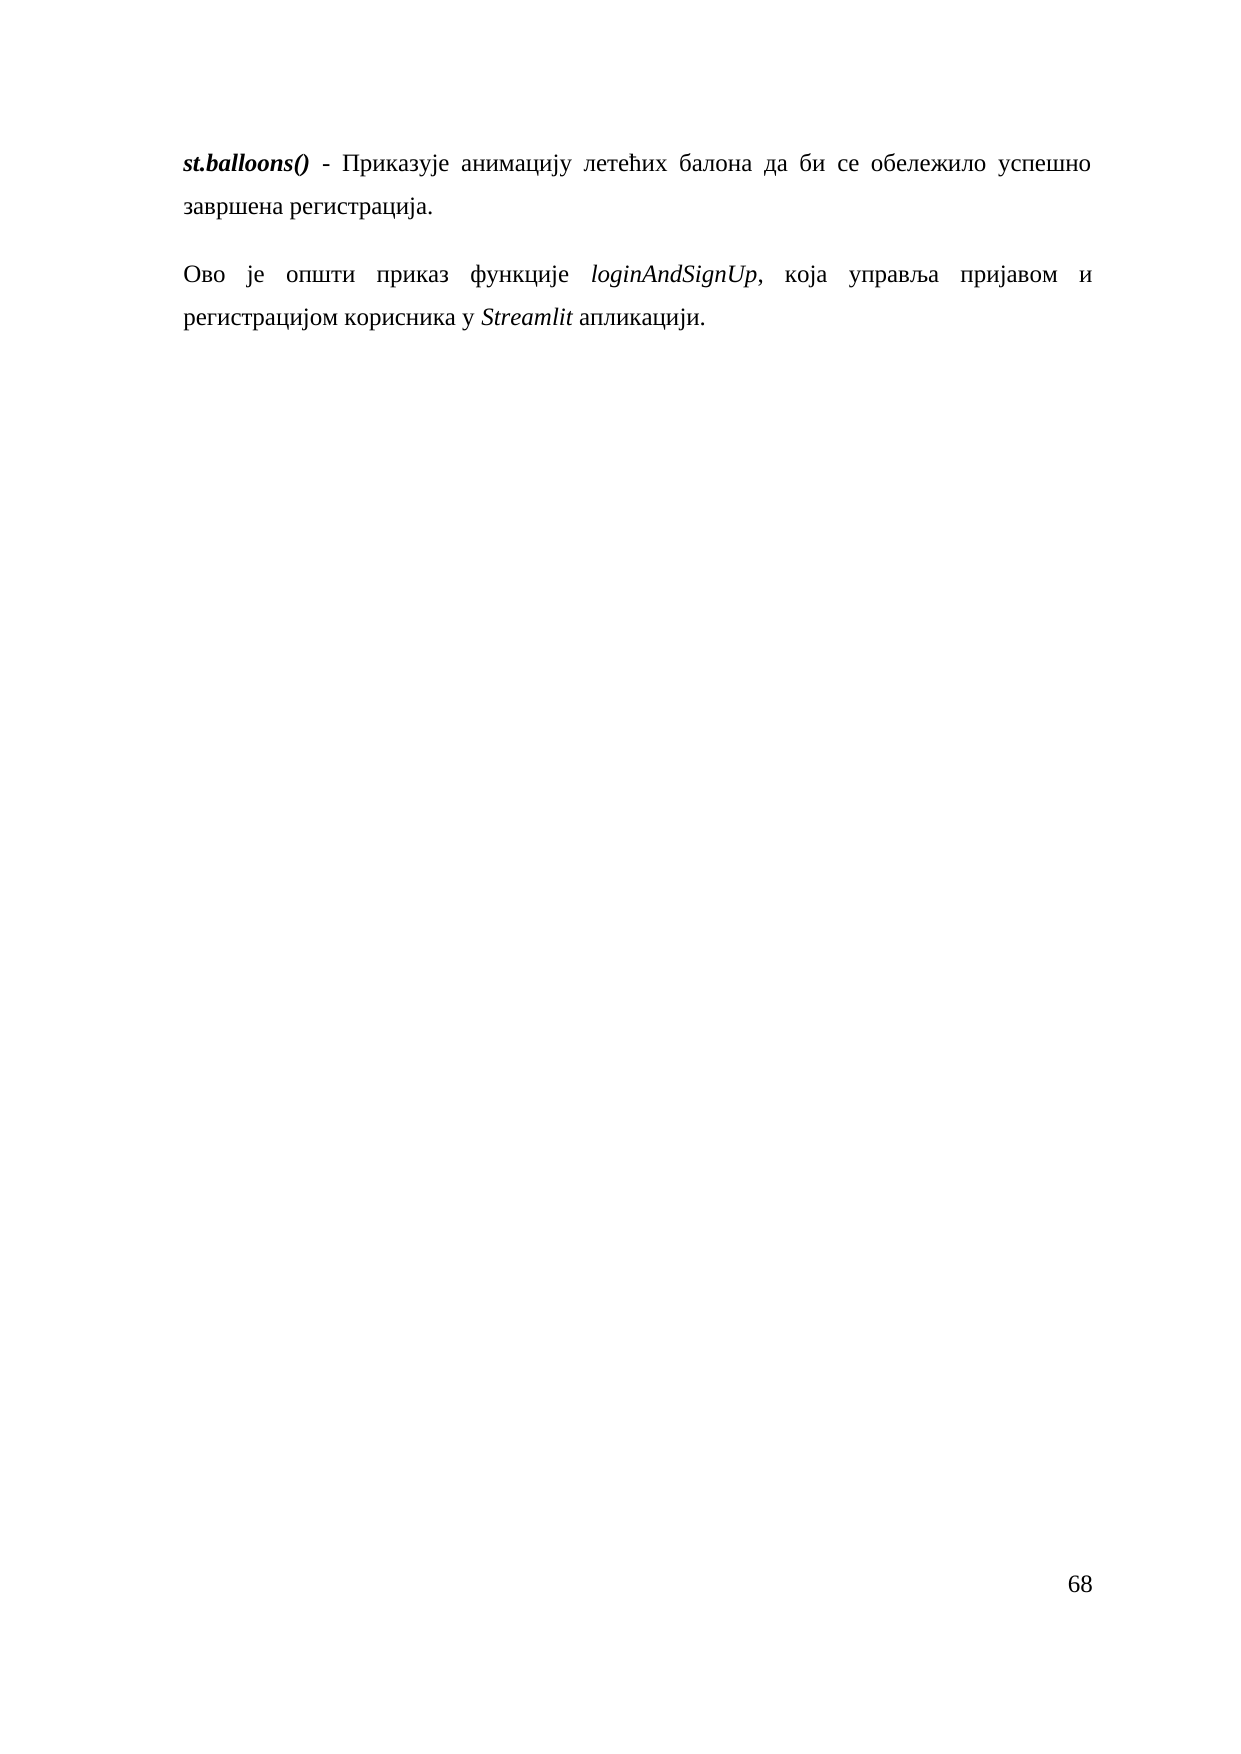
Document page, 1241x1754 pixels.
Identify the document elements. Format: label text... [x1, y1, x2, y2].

text Ово је општи приказ функције loginAndSignUp, која управља пријавом и регистрацијом корисника у Streamlit апликацији. [183, 259, 1092, 331]
text st.balloons() - Приказује анимацију летећих балона да би се обележило успешно завршена регистрација. [183, 148, 1092, 219]
